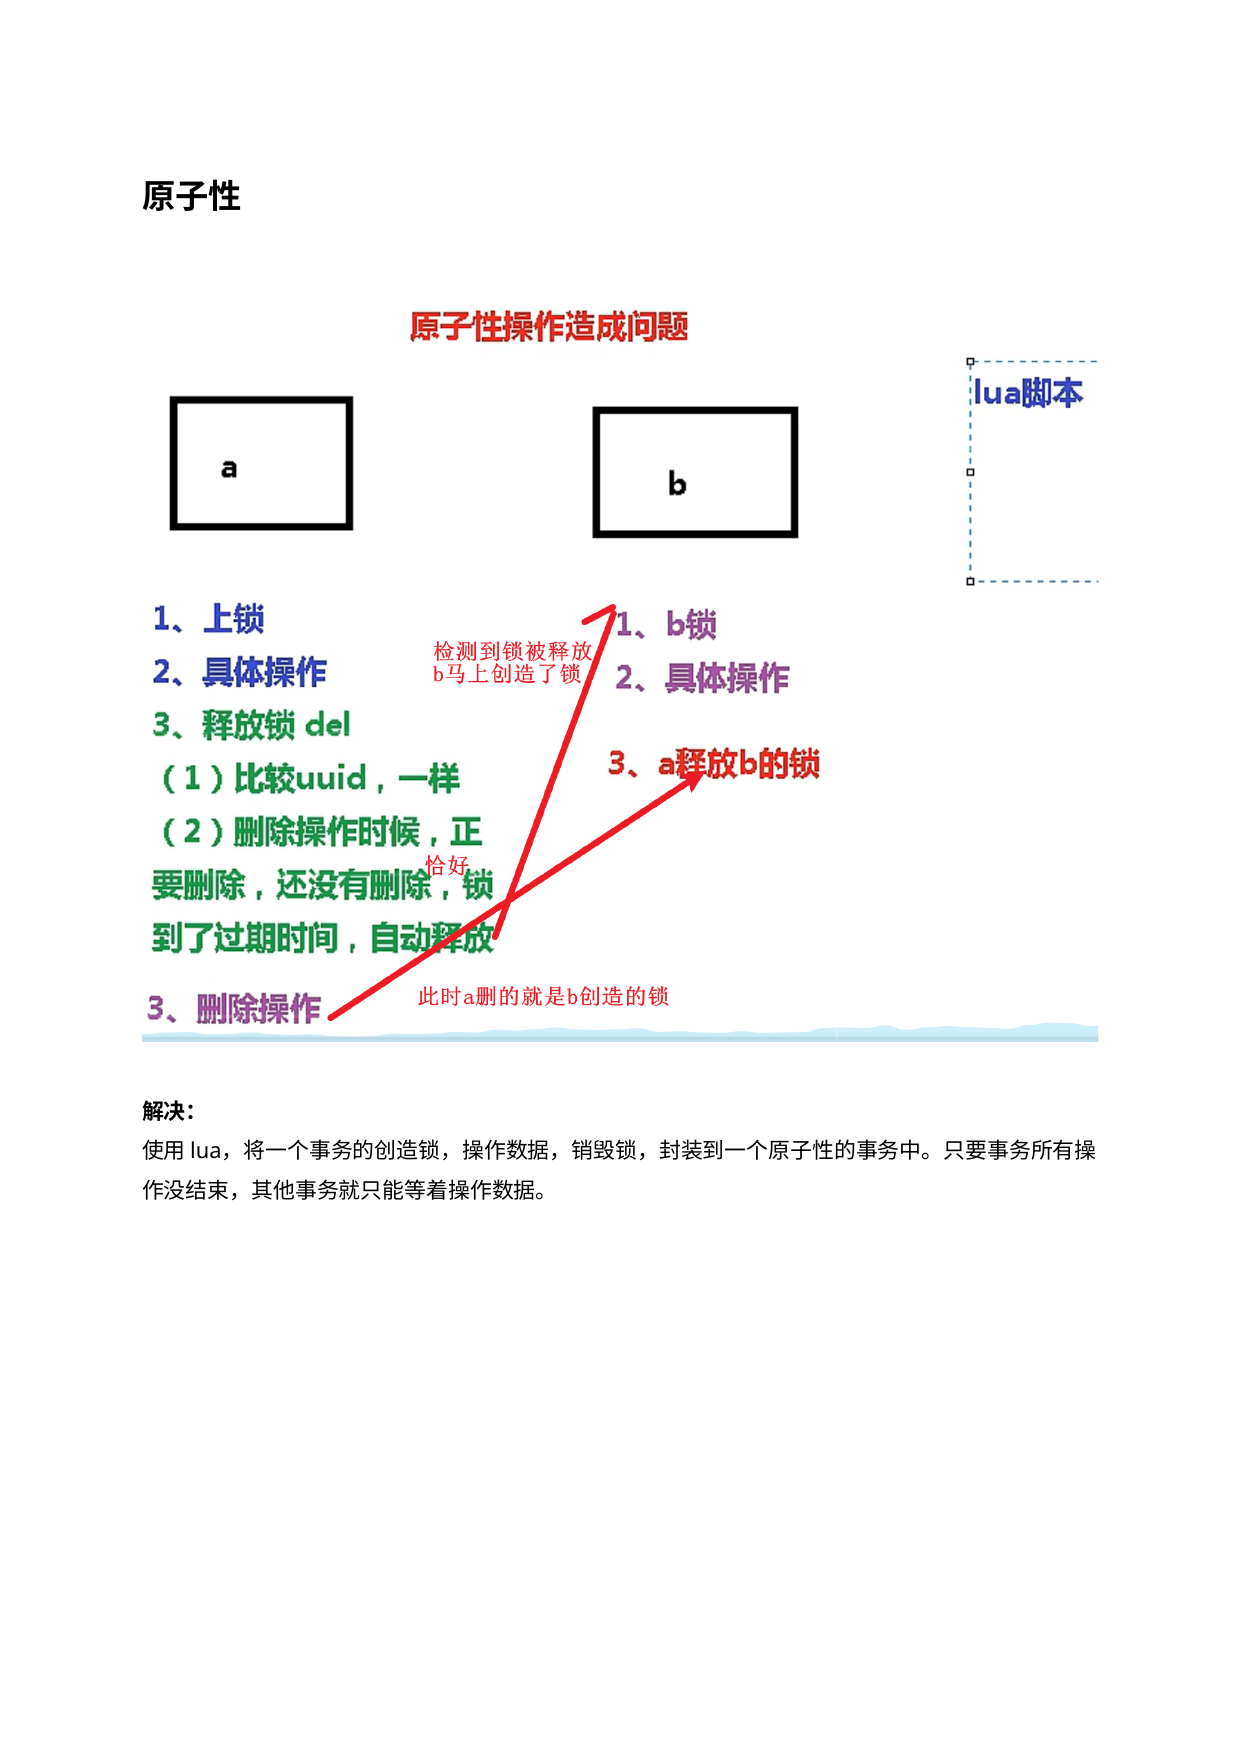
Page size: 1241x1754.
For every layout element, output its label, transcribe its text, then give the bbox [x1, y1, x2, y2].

text 解决： [142, 1090, 1098, 1129]
picture [141, 296, 1099, 1042]
text 使用lua，将一个事务的创造锁，操作数据，销毁锁，封装到一个原子性的事务中。只要事务所有操作没结束，其他事务就只能等着操作数据。 [142, 1129, 1098, 1209]
subtitle 原子性 [142, 154, 1098, 234]
